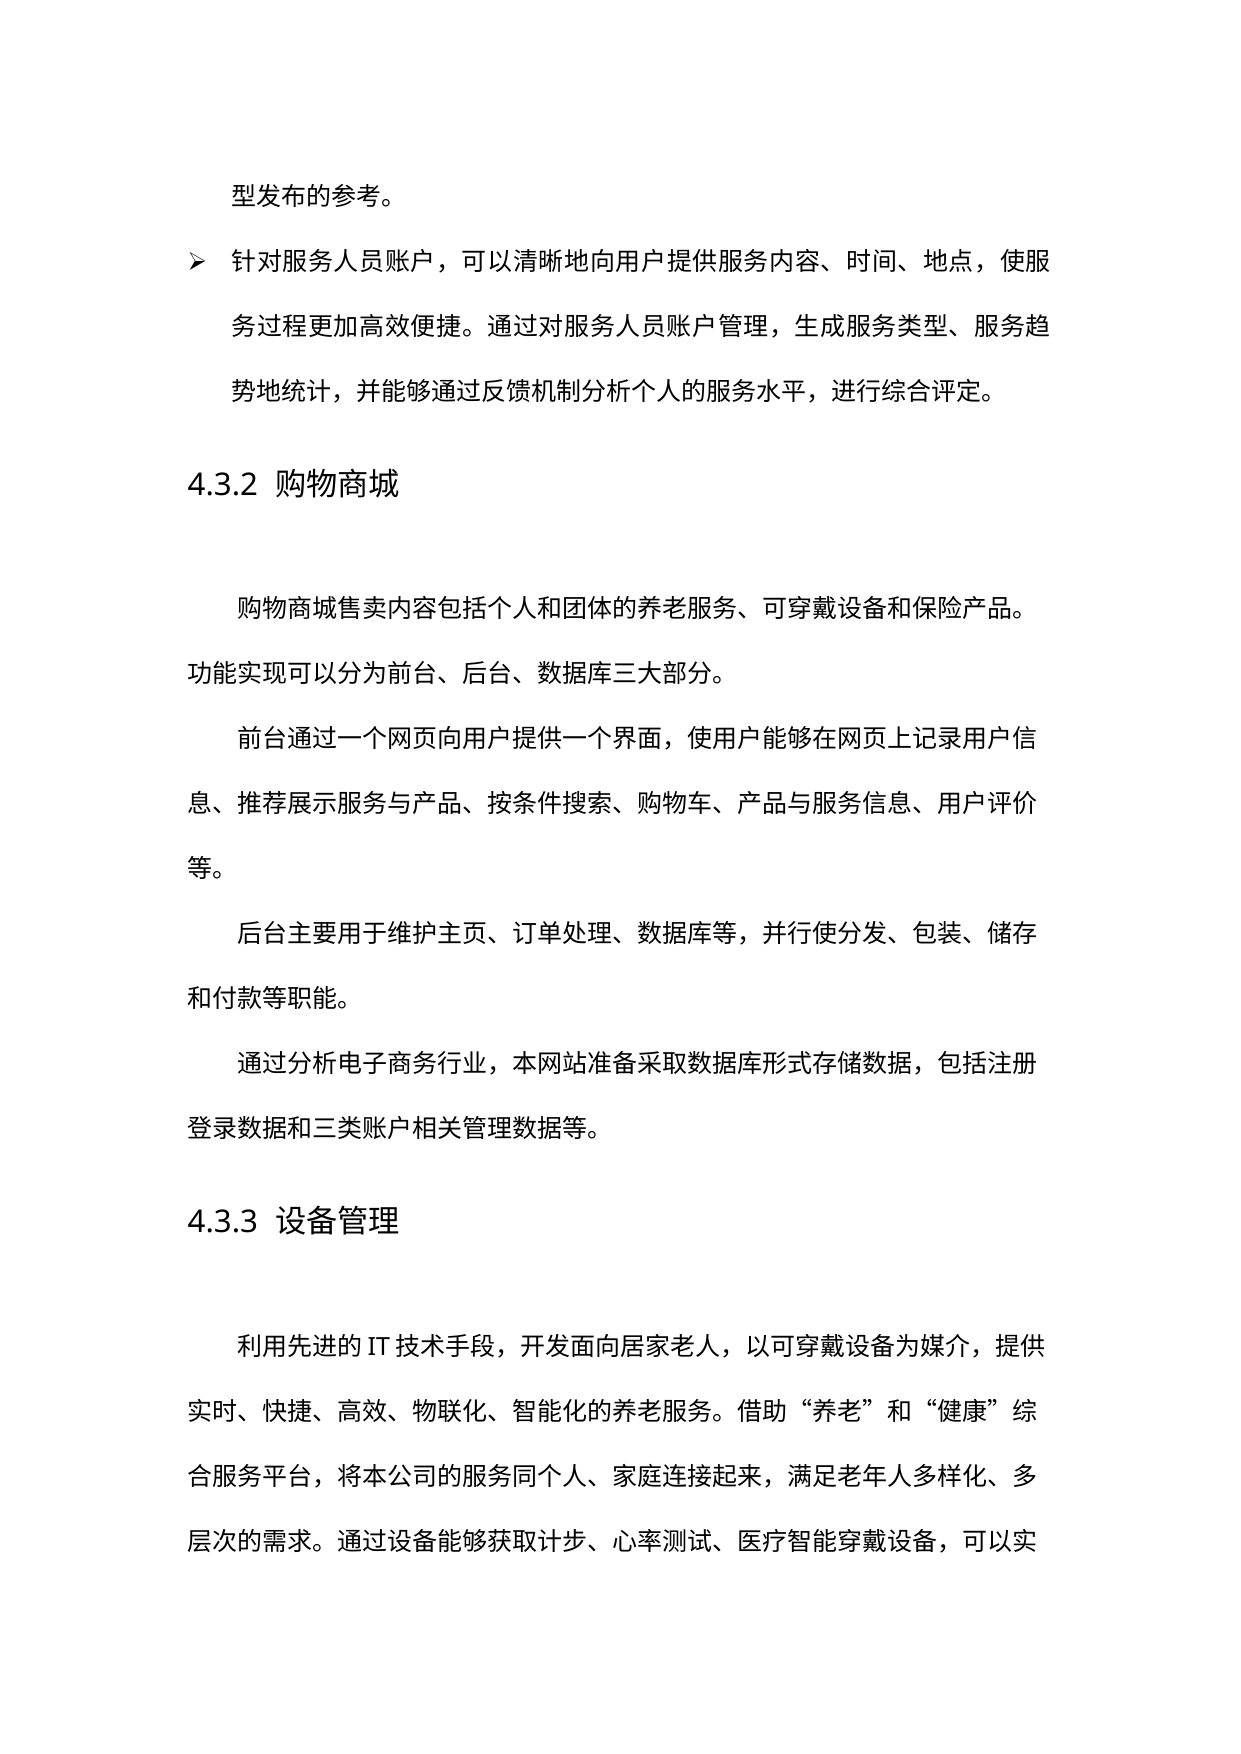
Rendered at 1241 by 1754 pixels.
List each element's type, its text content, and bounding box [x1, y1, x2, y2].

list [187, 162, 1053, 227]
subtitle 购物商城 [187, 449, 1053, 514]
text 后台主要用于维护主页、订单处理、数据库等，并行使分发、包装、储存和付款等职能。 [187, 899, 1053, 1029]
text 通过分析电子商务行业，本网站准备采取数据库形式存储数据，包括注册登录数据和三类账户相关管理数据等。 [187, 1029, 1053, 1159]
text 前台通过一个网页向用户提供一个界面，使用户能够在网页上记录用户信息、推荐展示服务与产品、按条件搜索、购物车、产品与服务信息、用户评价等。 [187, 704, 1053, 899]
text 购物商城售卖内容包括个人和团体的养老服务、可穿戴设备和保险产品。功能实现可以分为前台、后台、数据库三大部分。 [187, 574, 1053, 704]
list 针对服务人员账户，可以清晰地向用户提供服务内容、时间、地点，使服务过程更加高效便捷。通过对服务人员账户管理，生成服务类型、服务趋势地统计，并能够通过反馈机制分析个人的服务水平，进行综合评定。 [187, 227, 1053, 422]
subtitle 设备管理 [187, 1186, 1053, 1251]
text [187, 1312, 1053, 1572]
